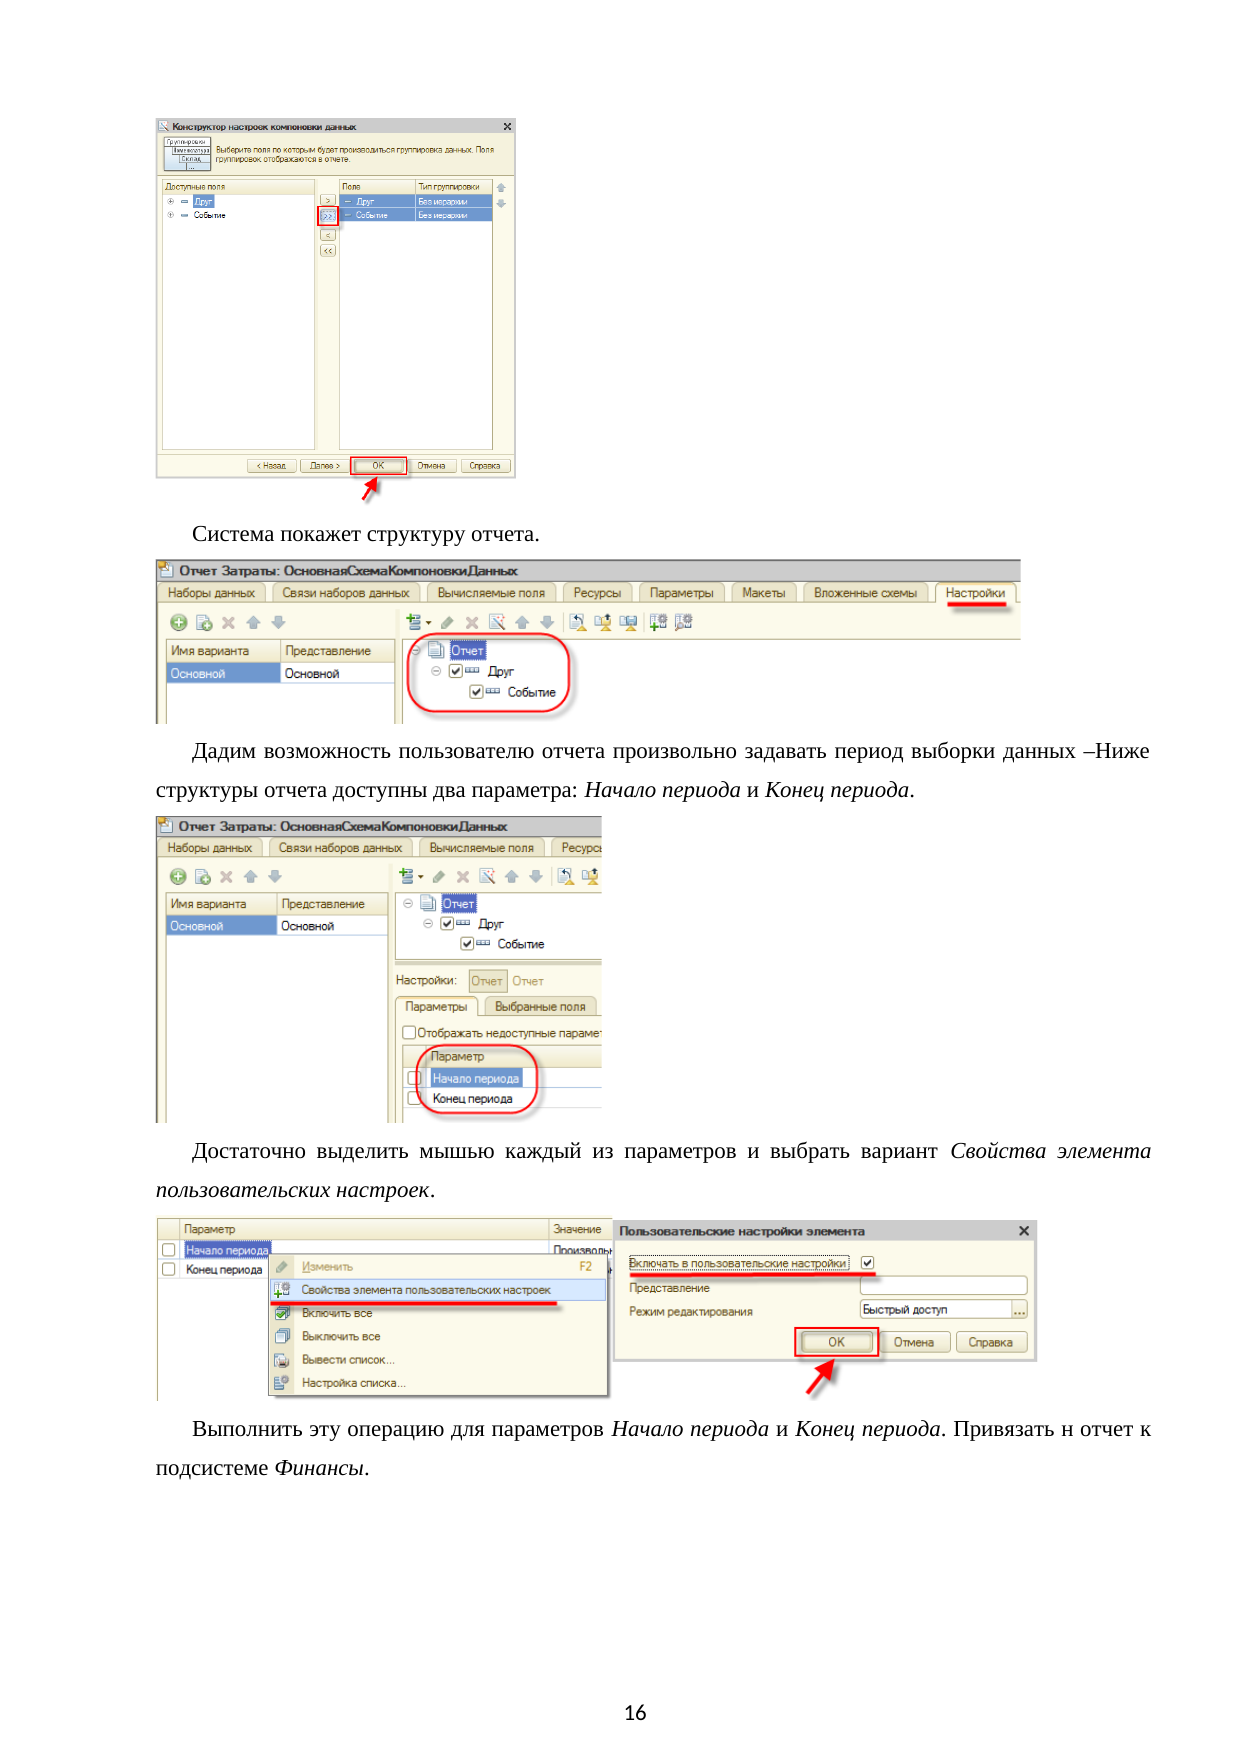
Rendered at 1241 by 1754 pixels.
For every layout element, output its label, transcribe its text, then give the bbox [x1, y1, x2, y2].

text Выполнить эту операцию для параметров Начало периода и Конец периода. Привязать н отчет к подсистеме Финансы. [156, 1415, 1152, 1481]
text Достаточно выделить мышью каждый из параметров и выбрать вариант Свойства элемента пользовательских настроек. [156, 1137, 1152, 1203]
text Система покажет структуру отчета. [156, 520, 1152, 546]
picture [155, 118, 516, 506]
text Дадим возможность пользователю отчета произвольно задавать период выборки данных –Ниже структуры отчета доступны два параметра: Начало периода и Конец периода. [156, 737, 1152, 803]
picture [155, 816, 602, 1123]
picture [155, 1215, 1038, 1401]
picture [155, 559, 1021, 724]
